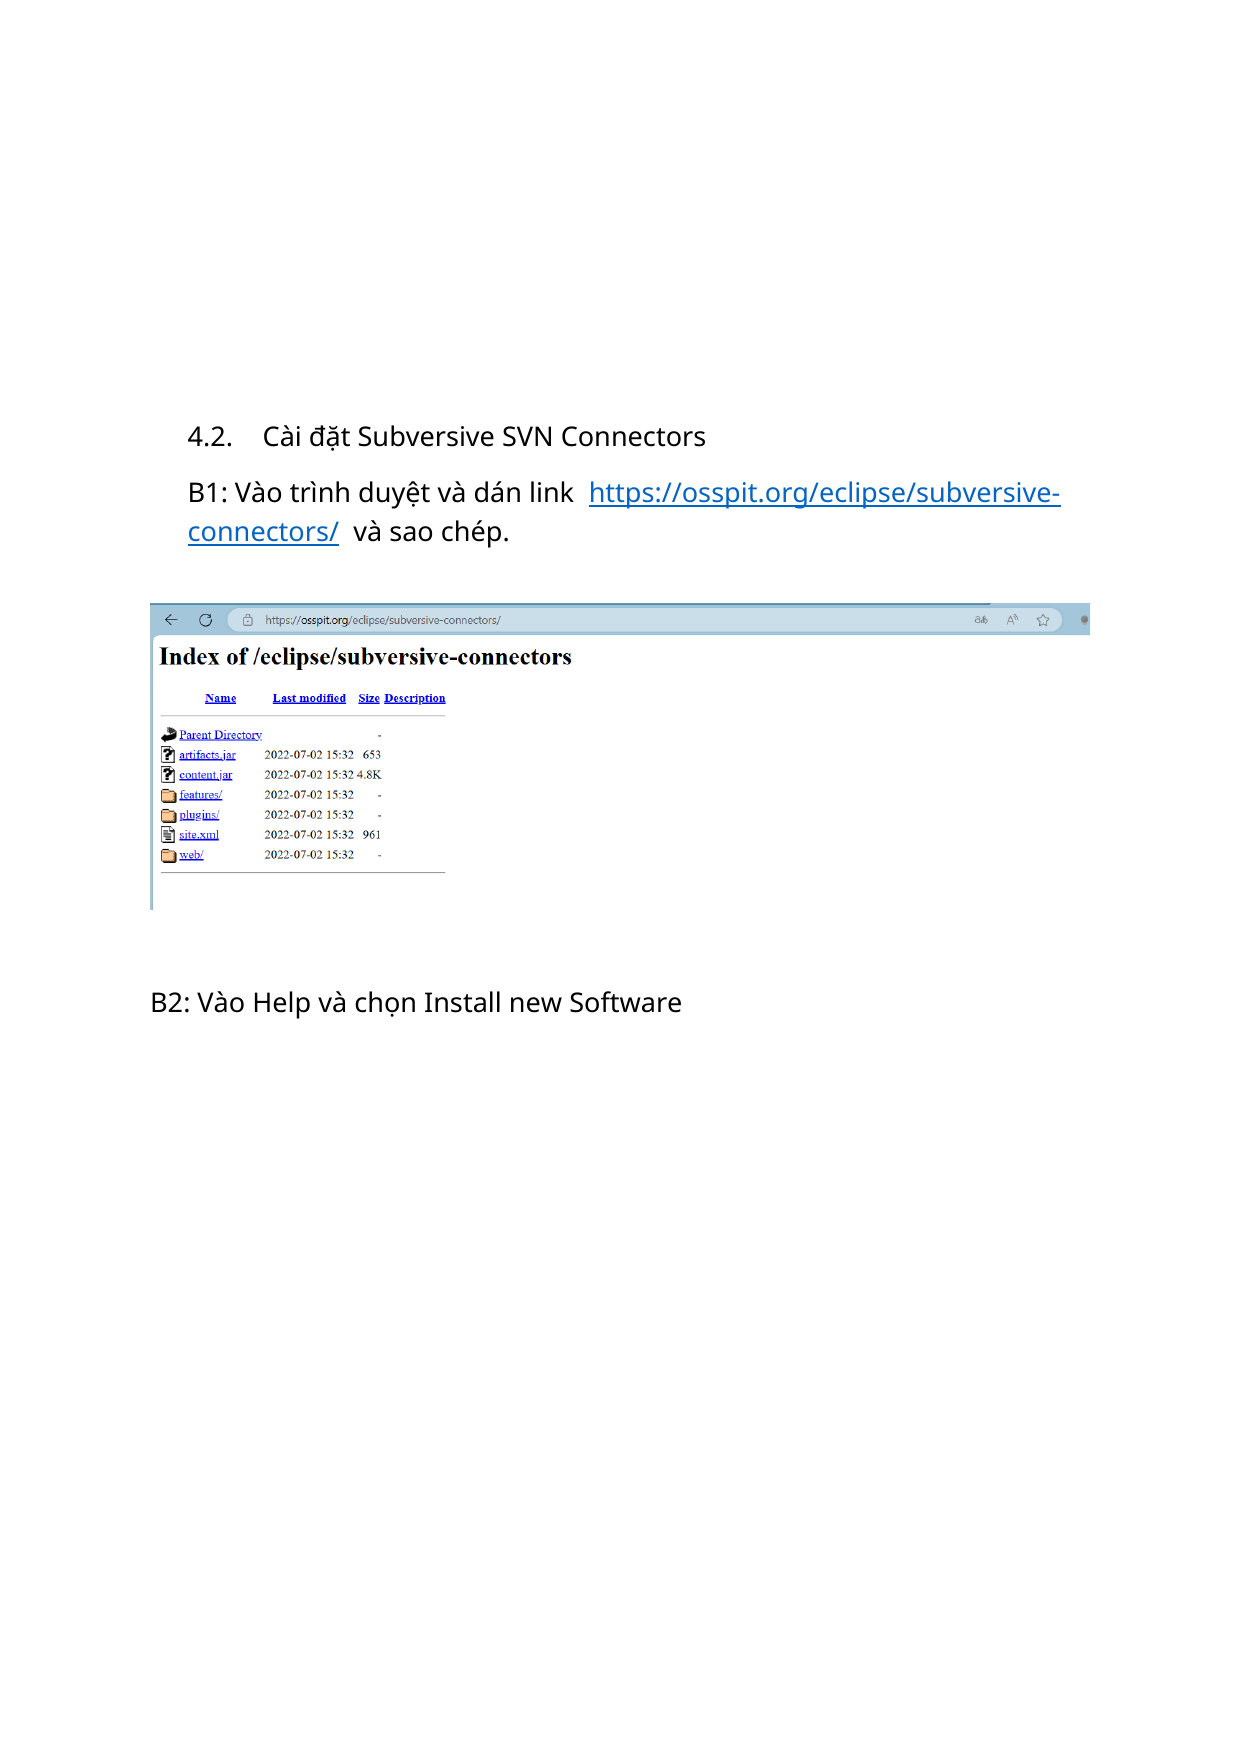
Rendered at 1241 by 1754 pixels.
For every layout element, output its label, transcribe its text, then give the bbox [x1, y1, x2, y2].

text B1: Vào trình duyệt và dán link https://osspit.org/eclipse/subversive-connectors/ và sao chép. [187, 473, 1090, 549]
list Cài đặt Subversive SVN Connectors [187, 418, 1090, 454]
text B2: Vào Help và chọn Install new Software [150, 984, 1090, 1021]
picture [150, 603, 1091, 910]
